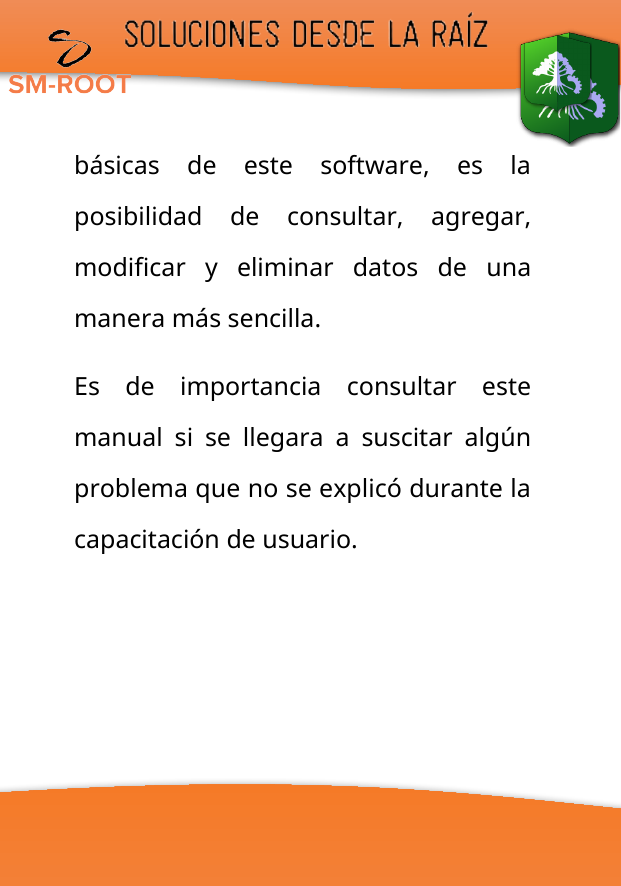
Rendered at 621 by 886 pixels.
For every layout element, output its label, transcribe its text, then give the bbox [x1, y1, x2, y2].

text Es de importancia consultar este manual si se llegara a suscitar algún problema que no se explicó durante la capacitación de usuario. [74, 368, 531, 556]
picture [516, 28, 621, 147]
picture [7, 28, 132, 100]
